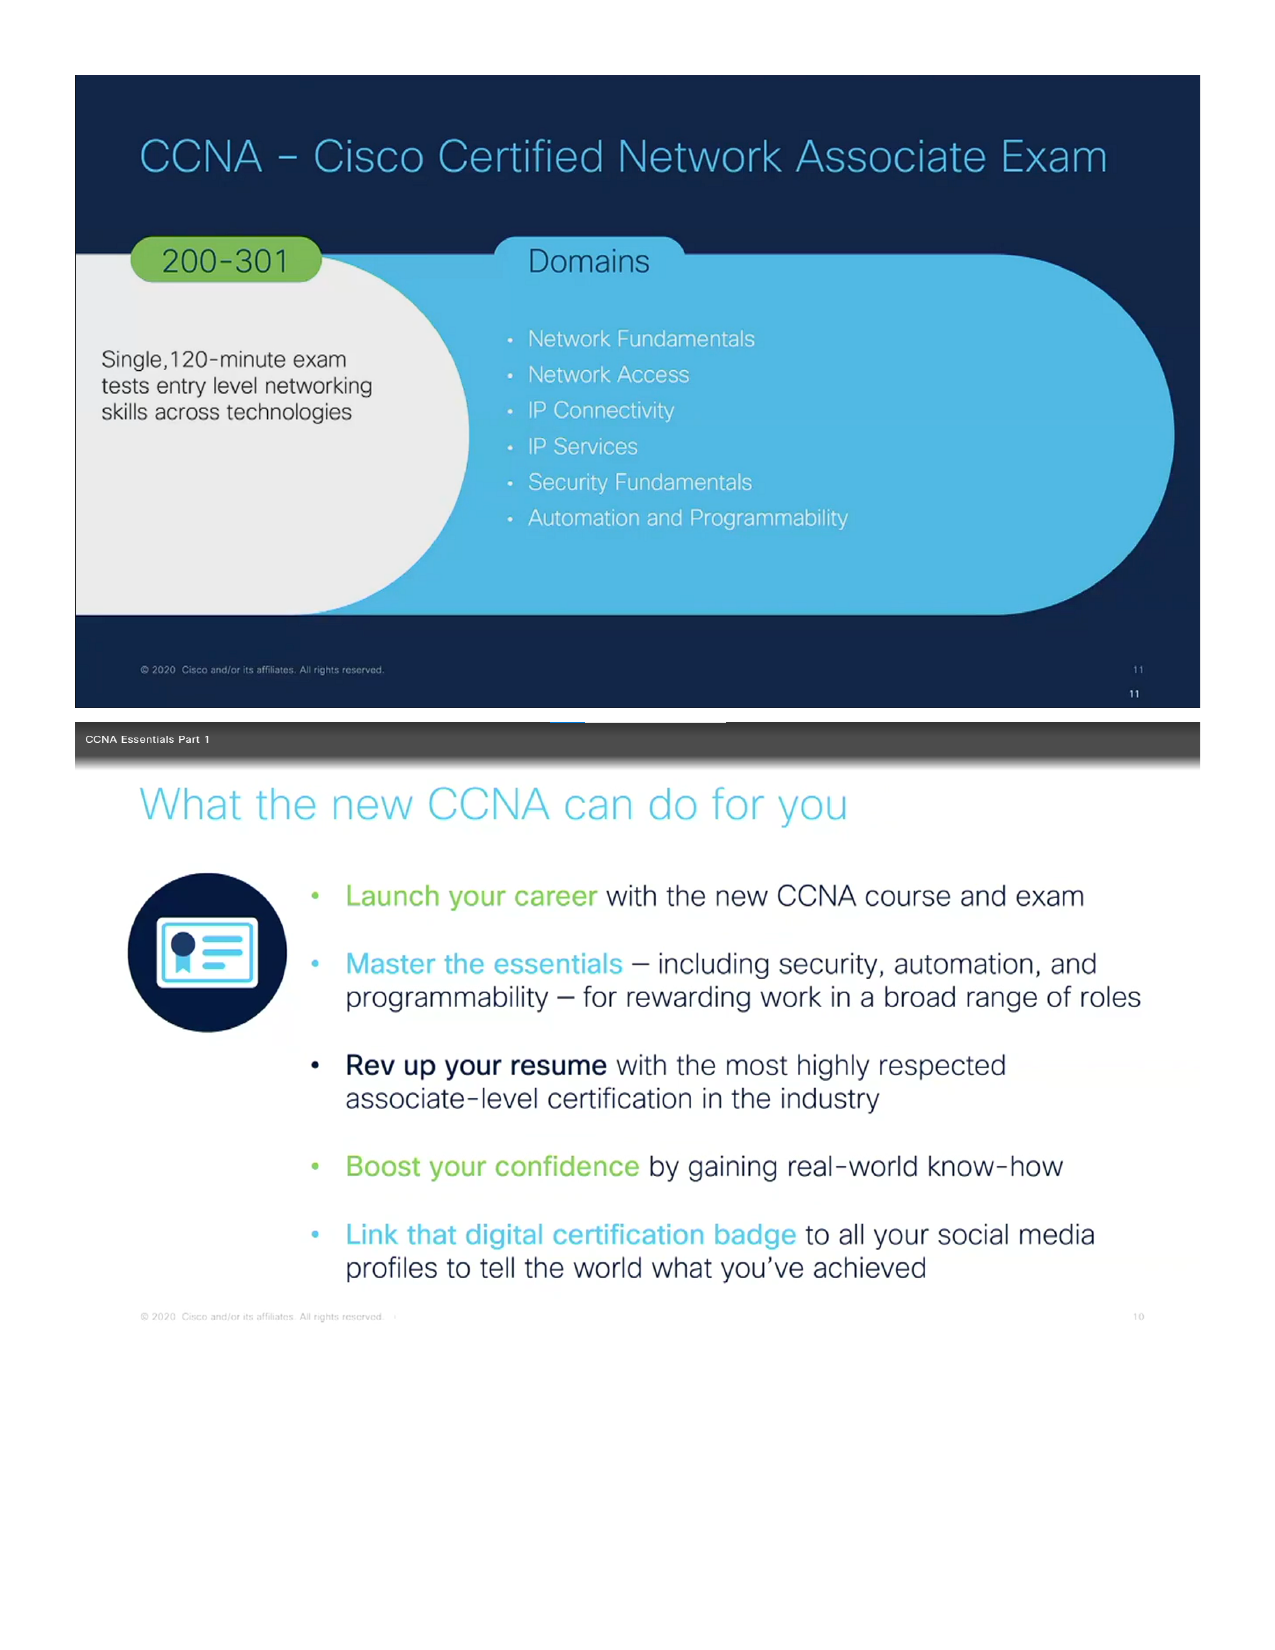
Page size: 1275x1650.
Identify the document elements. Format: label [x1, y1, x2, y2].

picture [75, 75, 1200, 708]
picture [75, 722, 1200, 1328]
